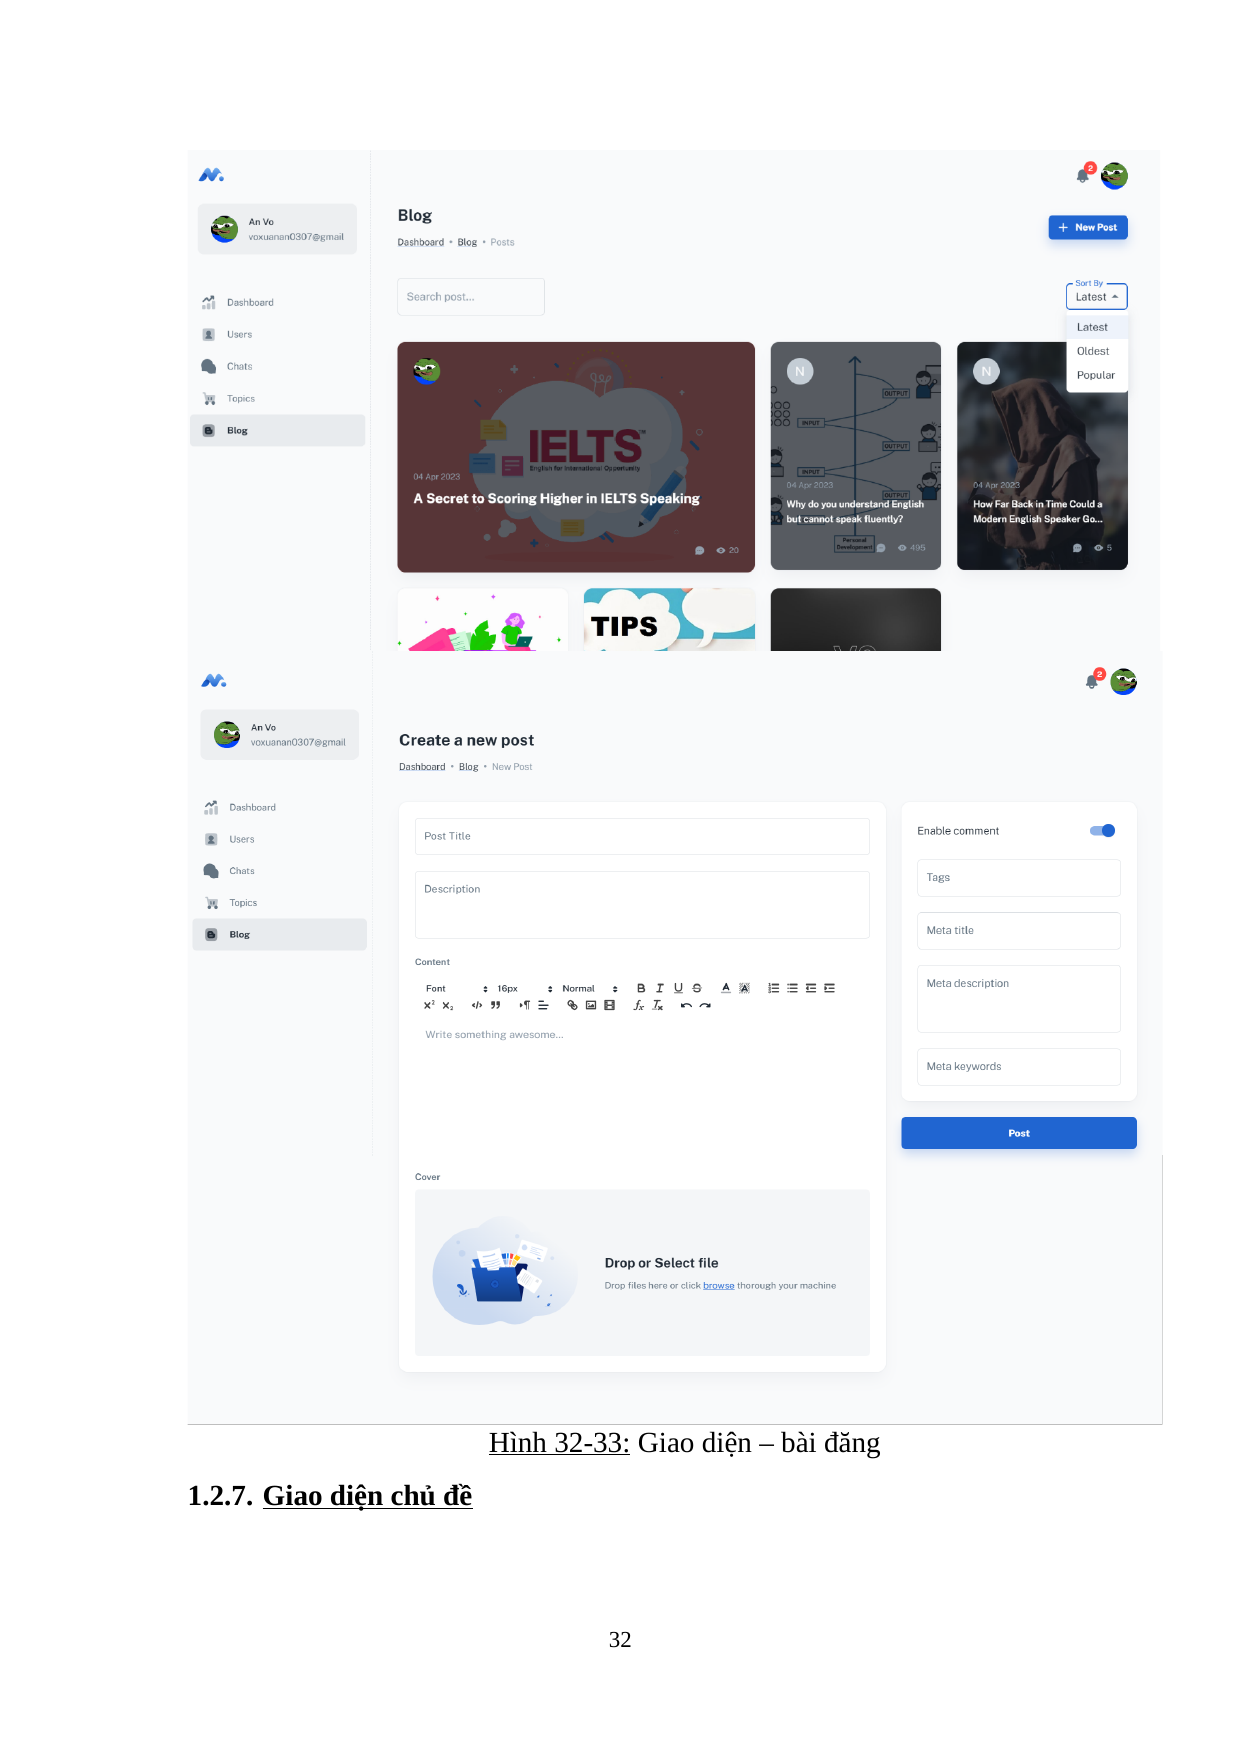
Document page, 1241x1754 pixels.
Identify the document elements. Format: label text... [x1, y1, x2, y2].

text Hình 32-33: Giao diện – bài đăng [235, 1425, 1088, 1458]
picture [187, 150, 1163, 1425]
subtitle Giao diện chủ đề [187, 1478, 1090, 1512]
